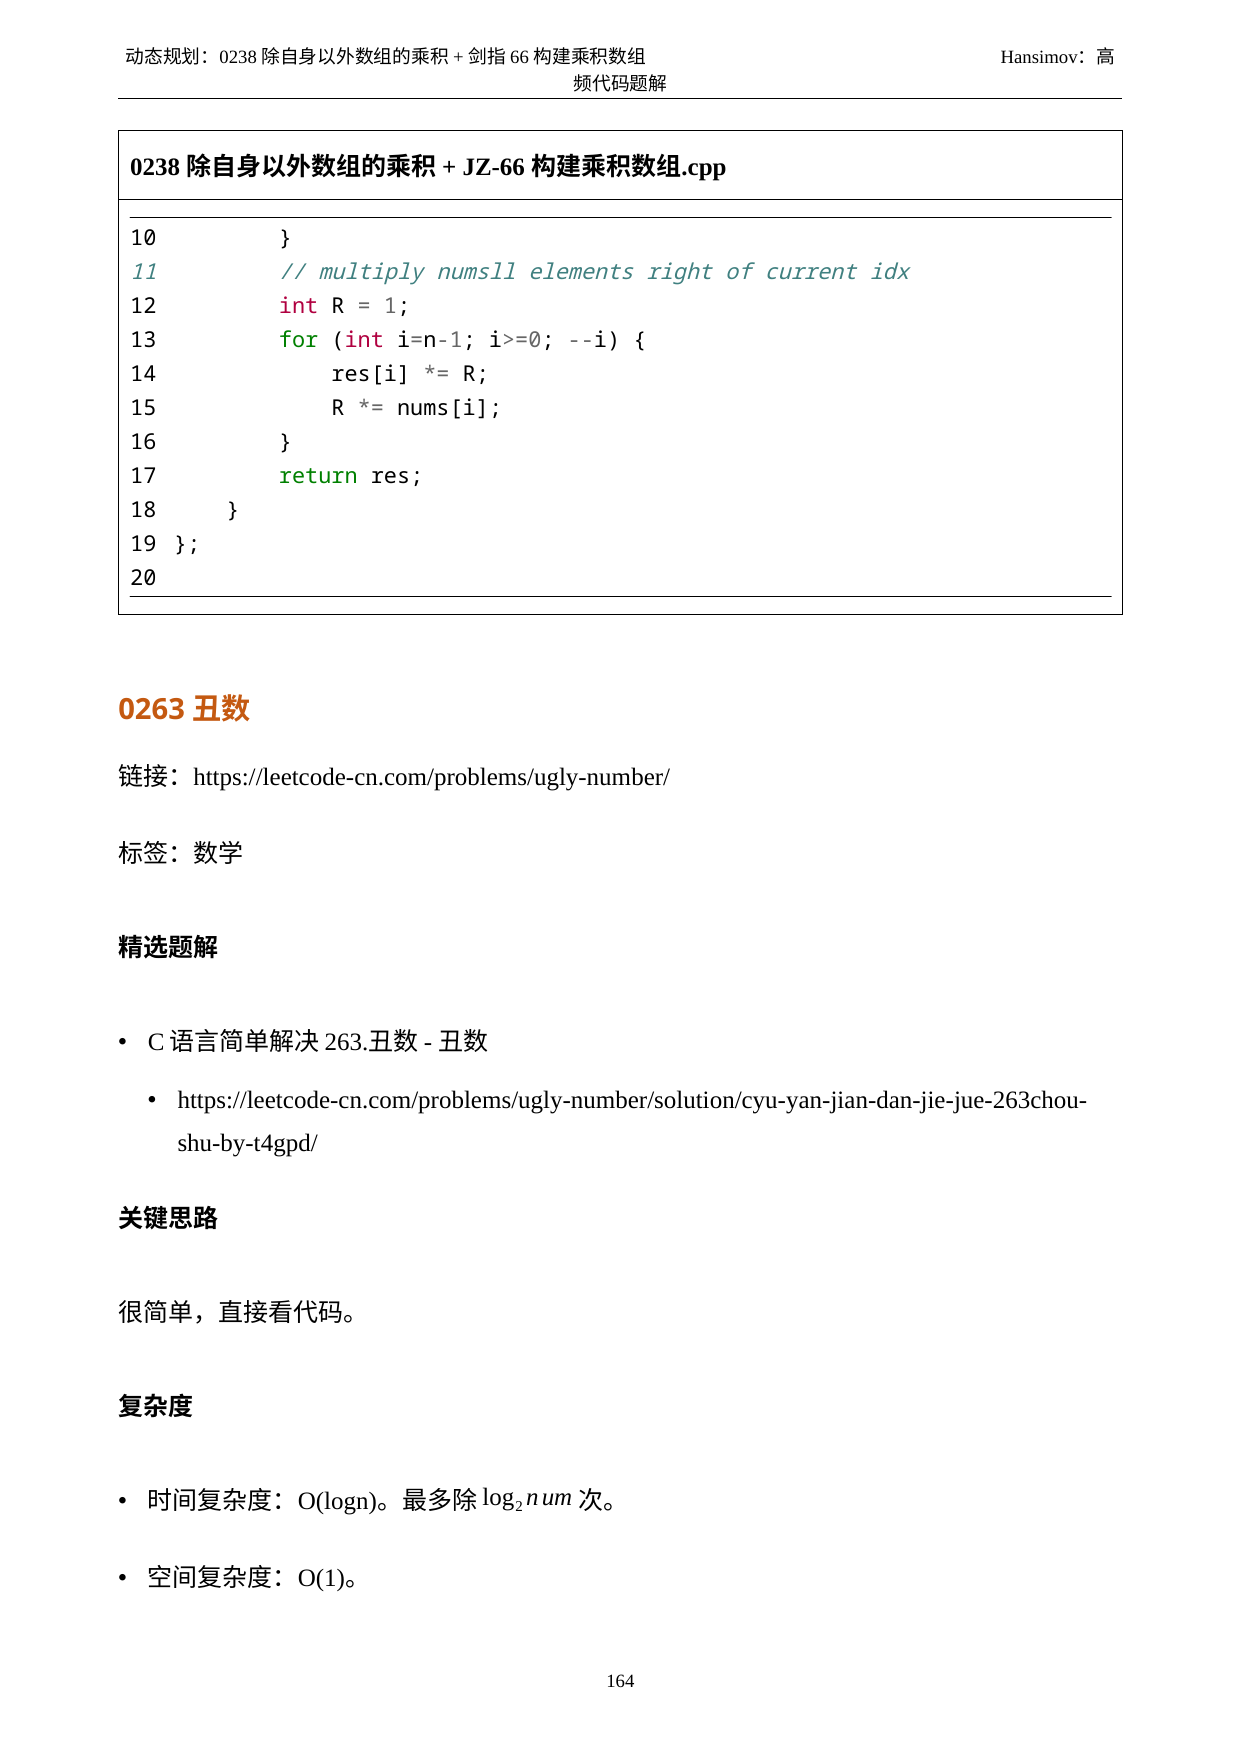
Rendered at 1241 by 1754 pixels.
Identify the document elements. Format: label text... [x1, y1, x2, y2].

text 标签：数学 [118, 818, 1122, 886]
text https://leetcode-cn.com/problems/ugly-number/solution/cyu-yan-jian-dan-jie-jue-263chou-shu-by-t4gpd/ [148, 1083, 1122, 1159]
subtitle 0263 丑数 [118, 673, 1097, 741]
text 空间复杂度：O(1)。 [118, 1542, 1122, 1610]
subtitle 复杂度 [118, 1371, 1097, 1439]
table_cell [119, 200, 1122, 614]
text 链接：https://leetcode-cn.com/problems/ugly-number/ [118, 741, 1122, 809]
subtitle 精选题解 [118, 912, 1097, 979]
text 很简单，直接看代码。 [118, 1277, 1122, 1345]
text C语言简单解决263.丑数 - 丑数 [118, 1006, 1122, 1073]
text 时间复杂度：O(logn)。最多除 次。 [118, 1465, 1122, 1533]
table_header 0238 除自身以外数组的乘积 + JZ-66 构建乘积数组.cpp [119, 131, 1122, 199]
subtitle 关键思路 [118, 1183, 1097, 1251]
